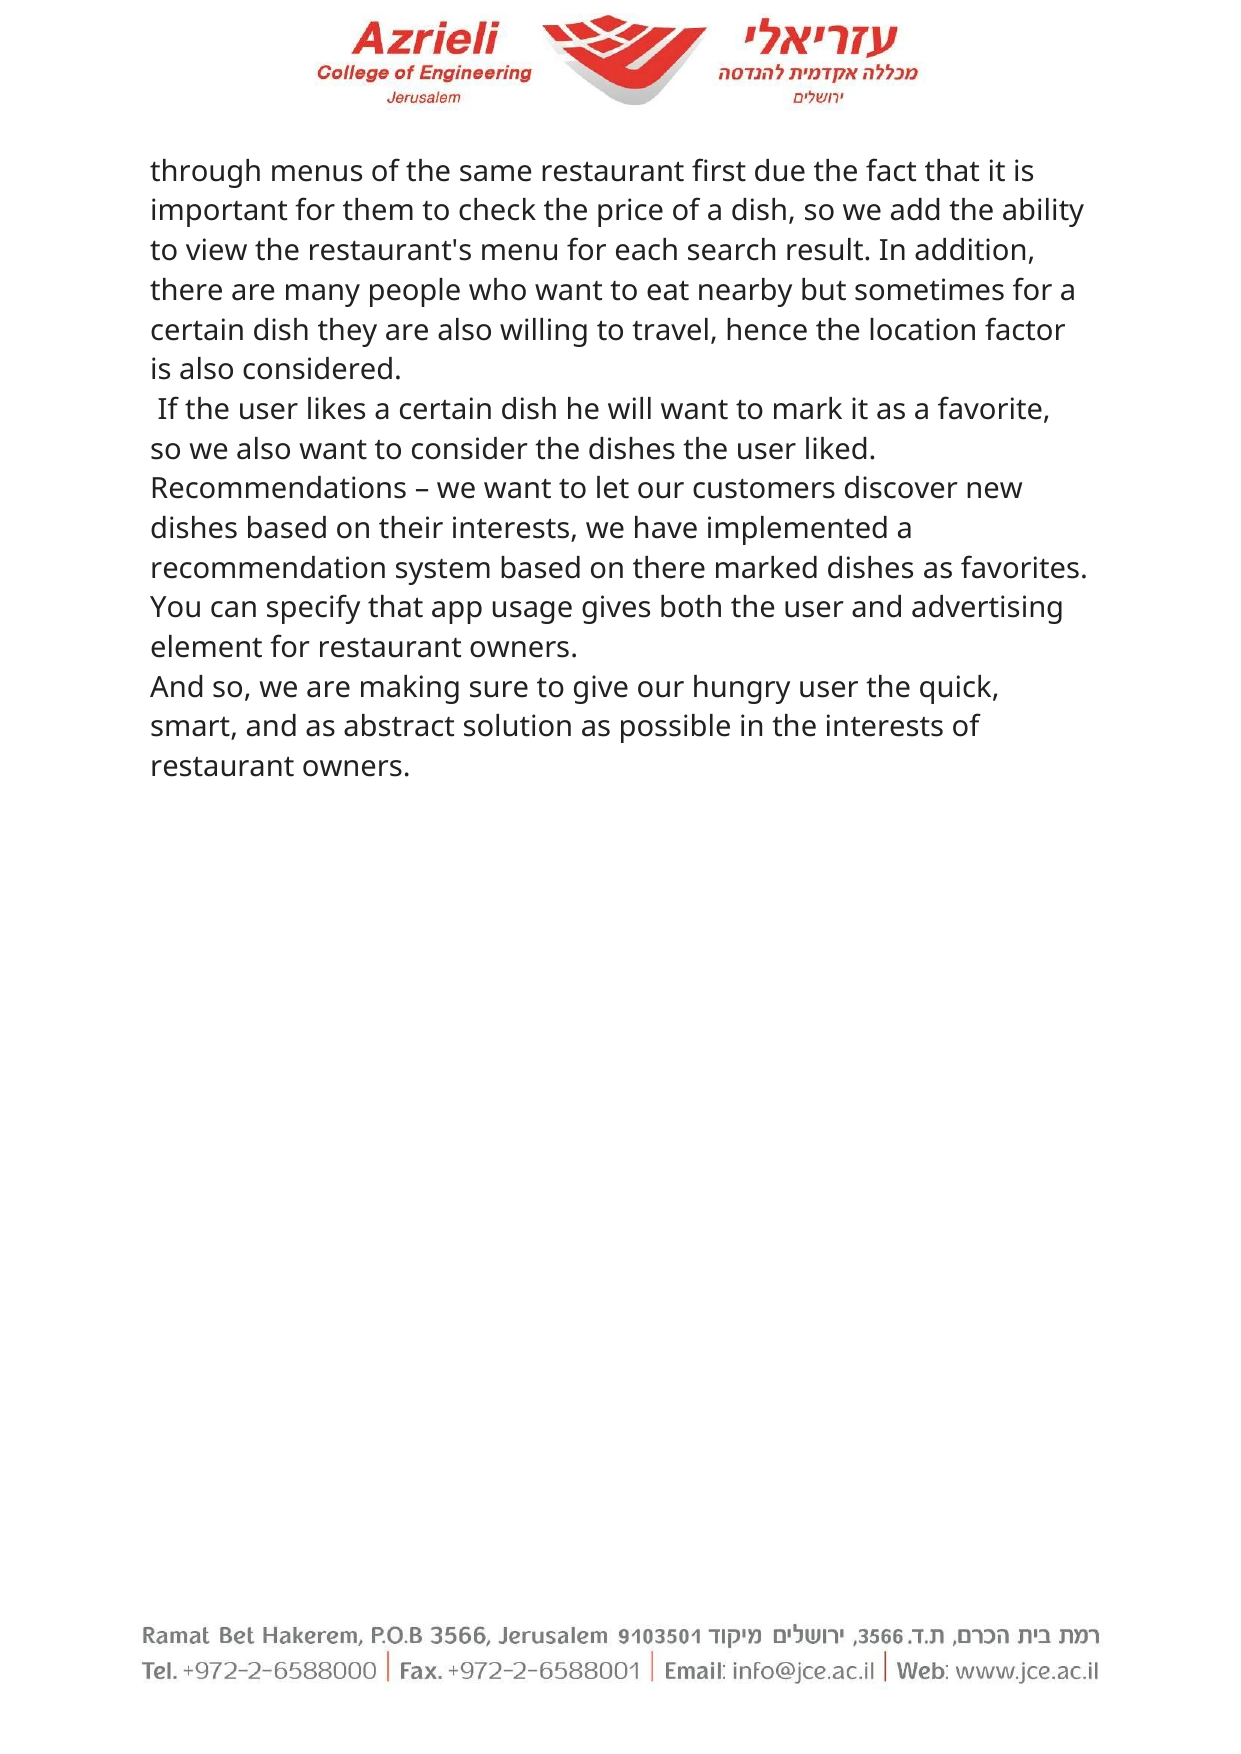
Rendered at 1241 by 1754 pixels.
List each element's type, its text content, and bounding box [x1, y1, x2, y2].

text Recommendations – we want to let our customers discover new dishes based on their interests, we have implemented a recommendation system based on there marked dishes as favorites. [150, 468, 1090, 587]
picture [314, 13, 928, 111]
text And so, we are making sure to give our hungry user the quick, smart, and as abstract solution as possible in the interests of restaurant owners. [150, 666, 1090, 785]
subtitle If the user likes a certain dish he will want to mark it as a favorite, so we also want to consider the dishes the user liked. [877, 388, 1090, 468]
picture [137, 1617, 1104, 1690]
text You can specify that app usage gives both the user and advertising element for restaurant owners. [150, 587, 1090, 666]
